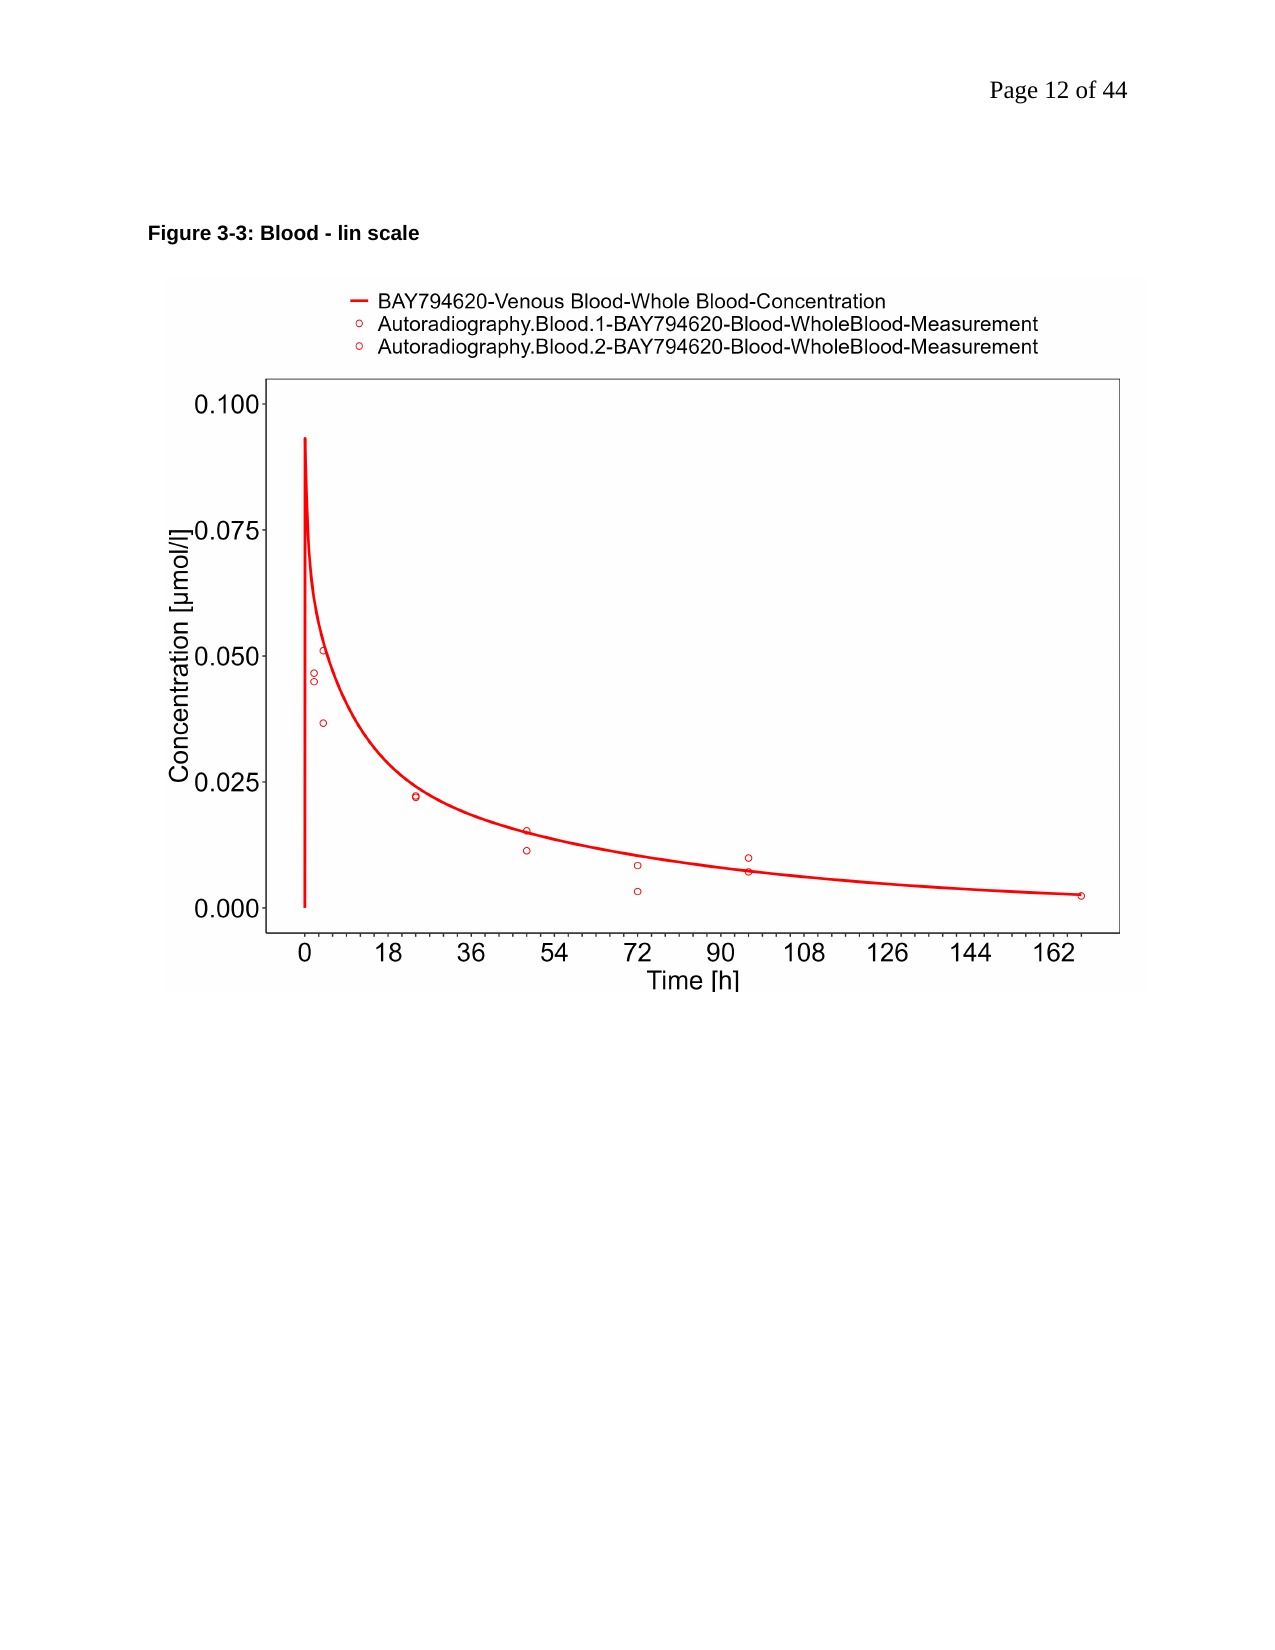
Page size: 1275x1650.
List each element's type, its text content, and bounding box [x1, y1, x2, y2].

text Figure 3-3: Blood - lin scale [148, 221, 1127, 245]
picture [166, 275, 1146, 992]
